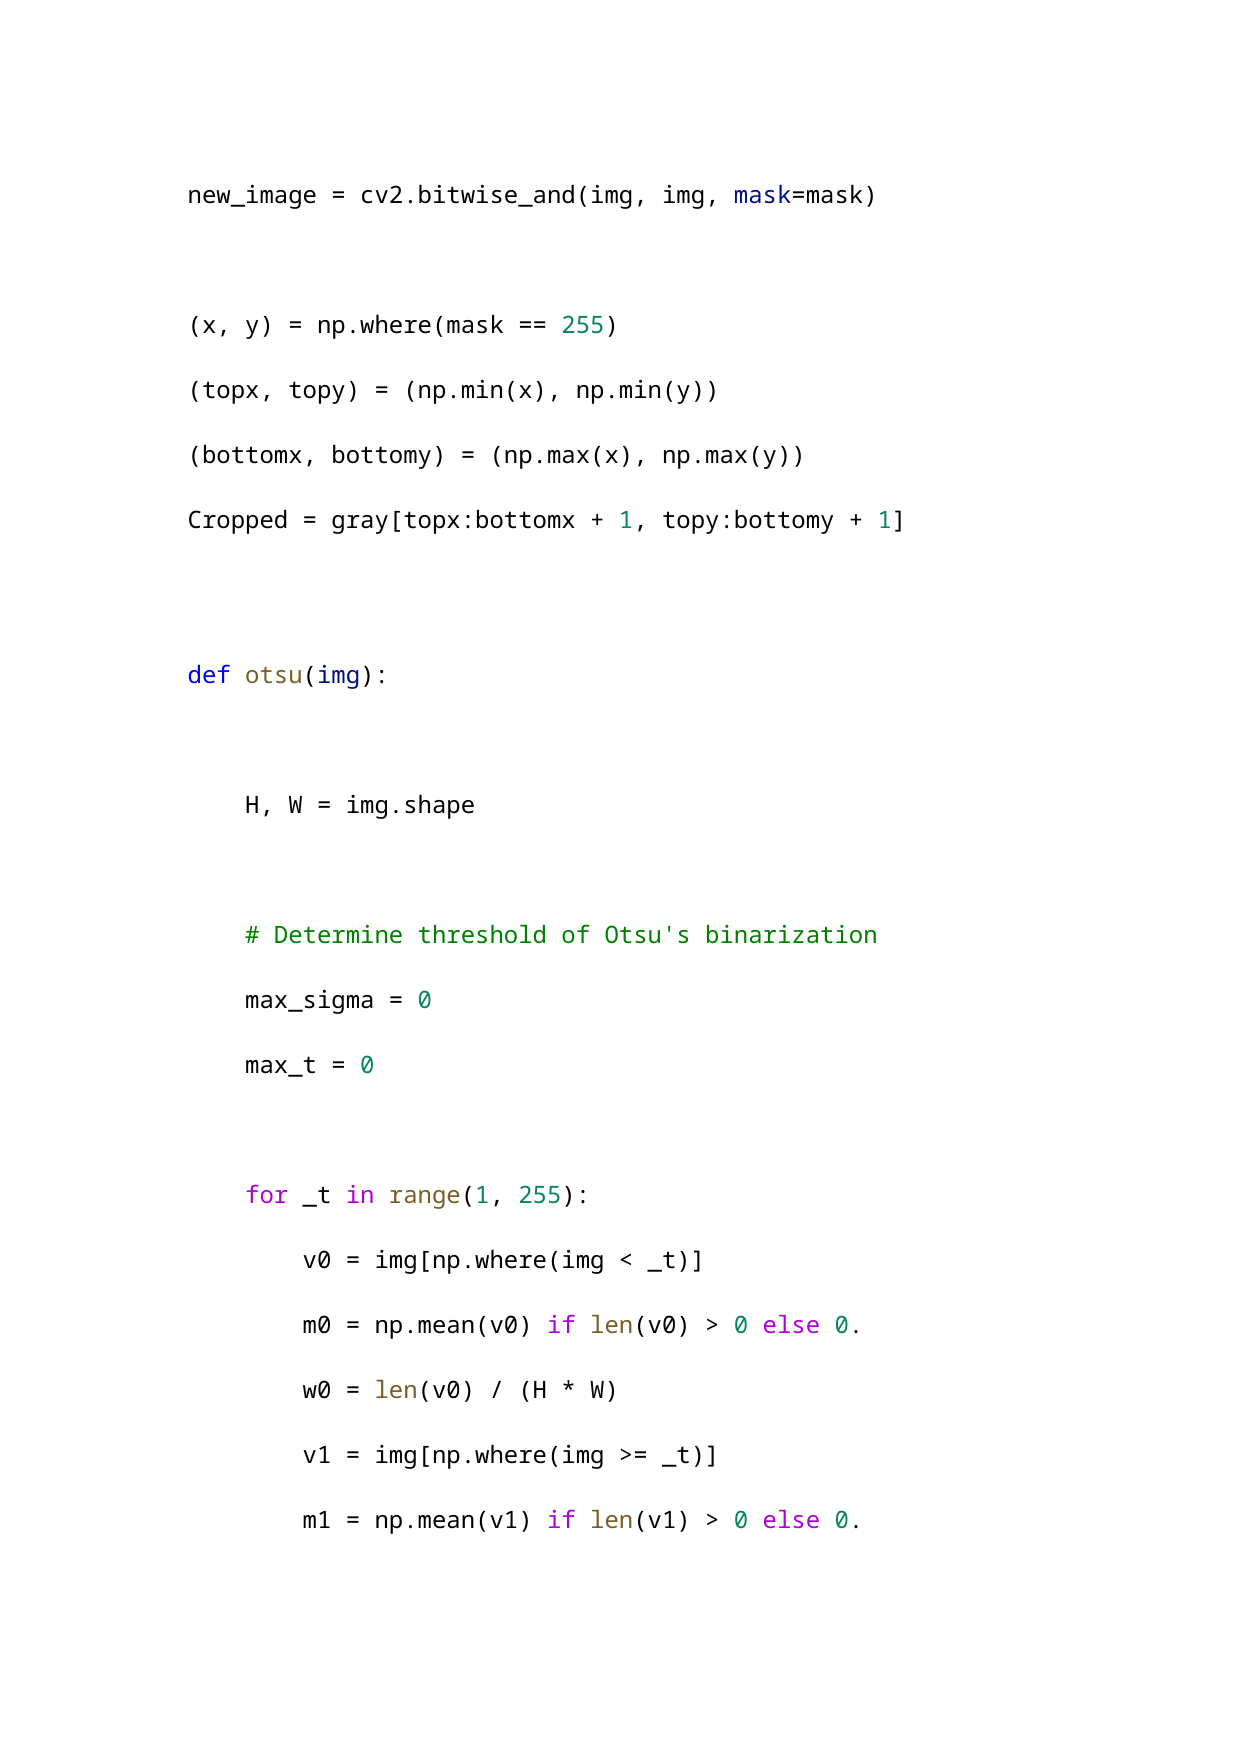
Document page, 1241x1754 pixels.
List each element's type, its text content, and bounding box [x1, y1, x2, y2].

text new_image = cv2.bitwise_and(img, img, mask=mask) [187, 162, 1053, 227]
text H, W = img.shape [187, 772, 1053, 837]
text for _t in range(1, 255): [187, 1162, 1053, 1227]
text # Determine threshold of Otsu's binarization [187, 902, 1053, 967]
text max_t = 0 [187, 1032, 1053, 1097]
text w0 = len(v0) / (H * W) [187, 1357, 1053, 1422]
text (bottomx, bottomy) = (np.max(x), np.max(y)) [187, 422, 1053, 487]
text Cropped = gray[topx:bottomx + 1, topy:bottomy + 1] [187, 487, 1053, 552]
text m0 = np.mean(v0) if len(v0) > 0 else 0. [187, 1292, 1053, 1357]
text (x, y) = np.where(mask == 255) [187, 292, 1053, 357]
text max_sigma = 0 [187, 967, 1053, 1032]
text def otsu(img): [187, 642, 1053, 707]
text (topx, topy) = (np.min(x), np.min(y)) [187, 357, 1053, 422]
text m1 = np.mean(v1) if len(v1) > 0 else 0. [187, 1487, 1053, 1552]
text v1 = img[np.where(img >= _t)] [187, 1422, 1053, 1487]
text v0 = img[np.where(img < _t)] [187, 1227, 1053, 1292]
